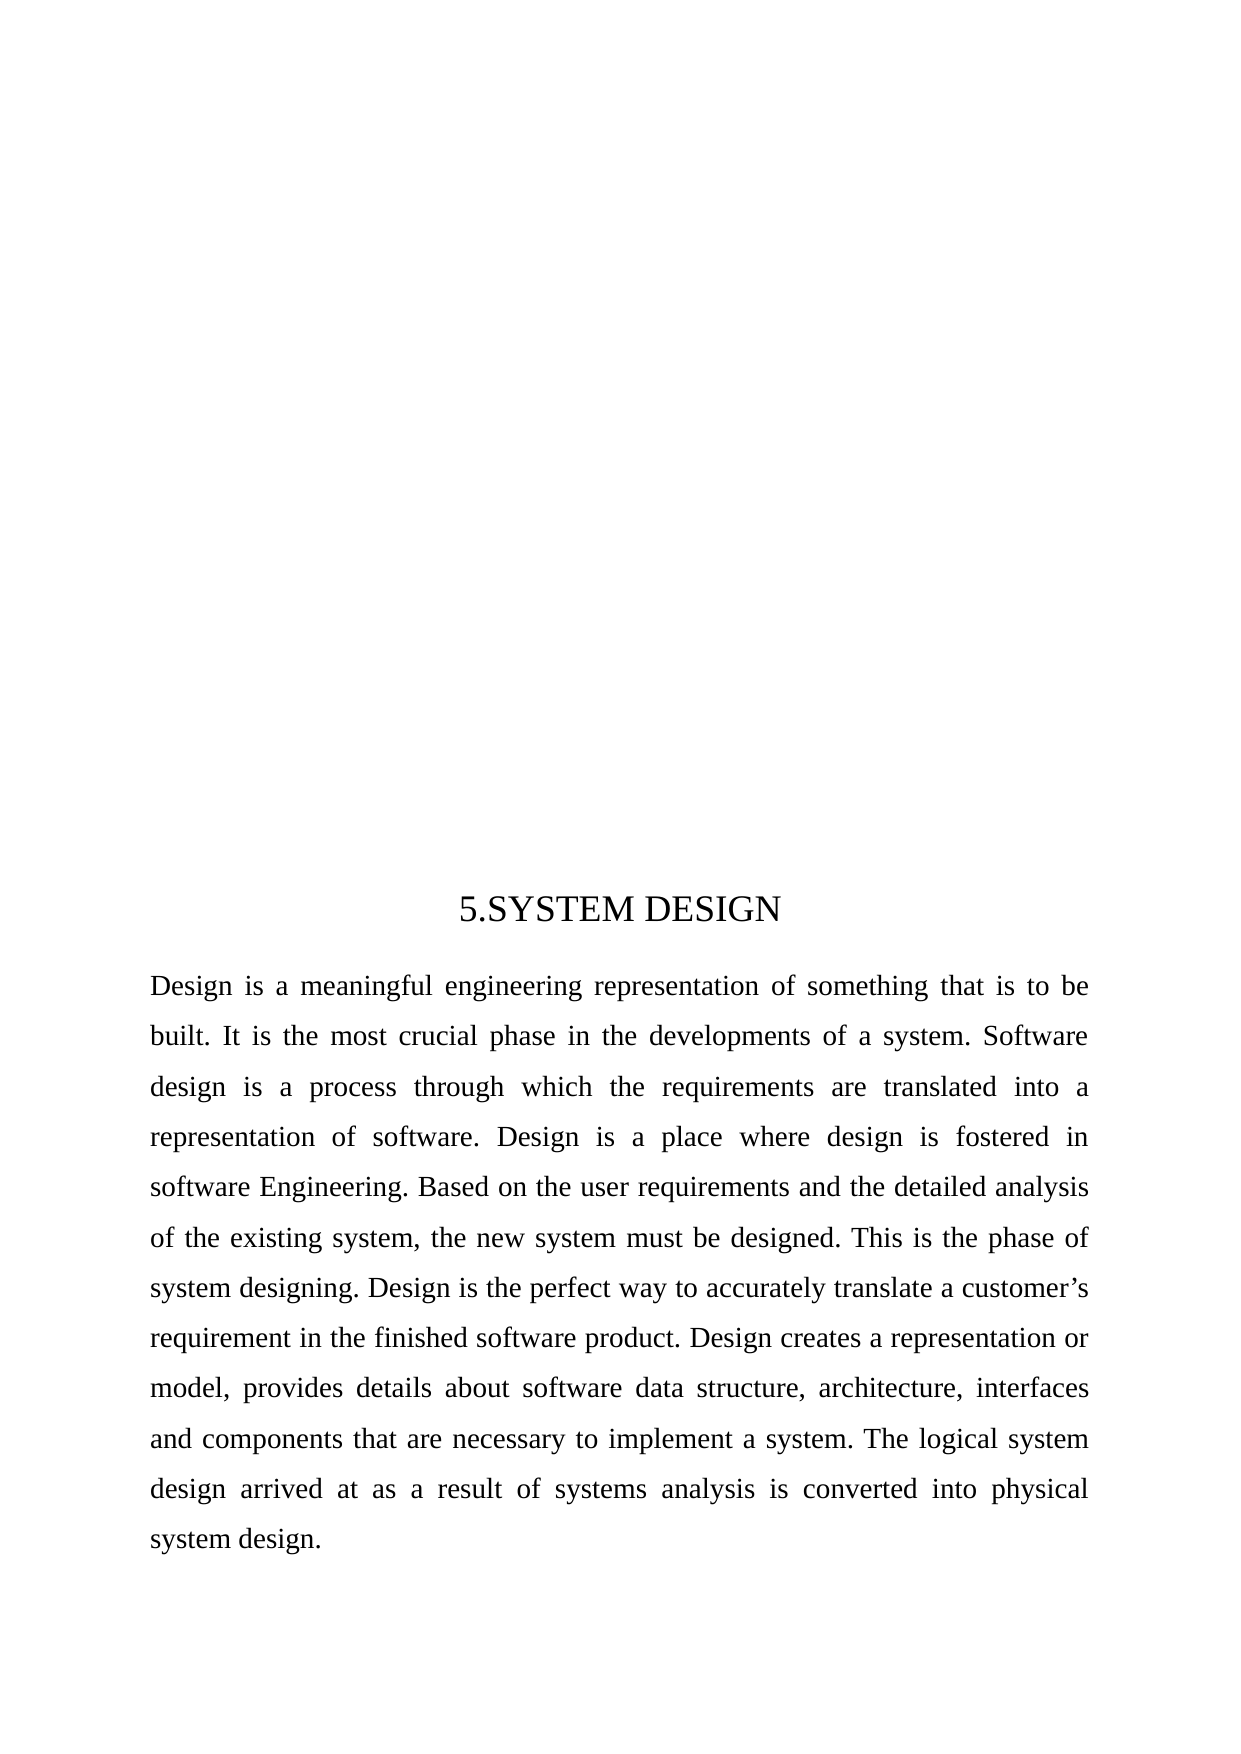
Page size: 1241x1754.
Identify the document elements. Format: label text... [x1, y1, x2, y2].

text Design is a meaningful engineering representation of something that is to be built. It is the most crucial phase in the developments of a system. Software design is a process through which the requirements are translated into a representation of software. Design is a place where design is fostered in software Engineering. Based on the user requirements and the detailed analysis of the existing system, the new system must be designed. This is the phase of system designing. Design is the perfect way to accurately translate a customer’s requirement in the finished software product. Design creates a representation or model, provides details about software data structure, architecture, interfaces and components that are necessary to implement a system. The logical system design arrived at as a result of systems analysis is converted into physical system design. [150, 968, 1090, 1555]
text 5.SYSTEM DESIGN [150, 887, 1090, 930]
